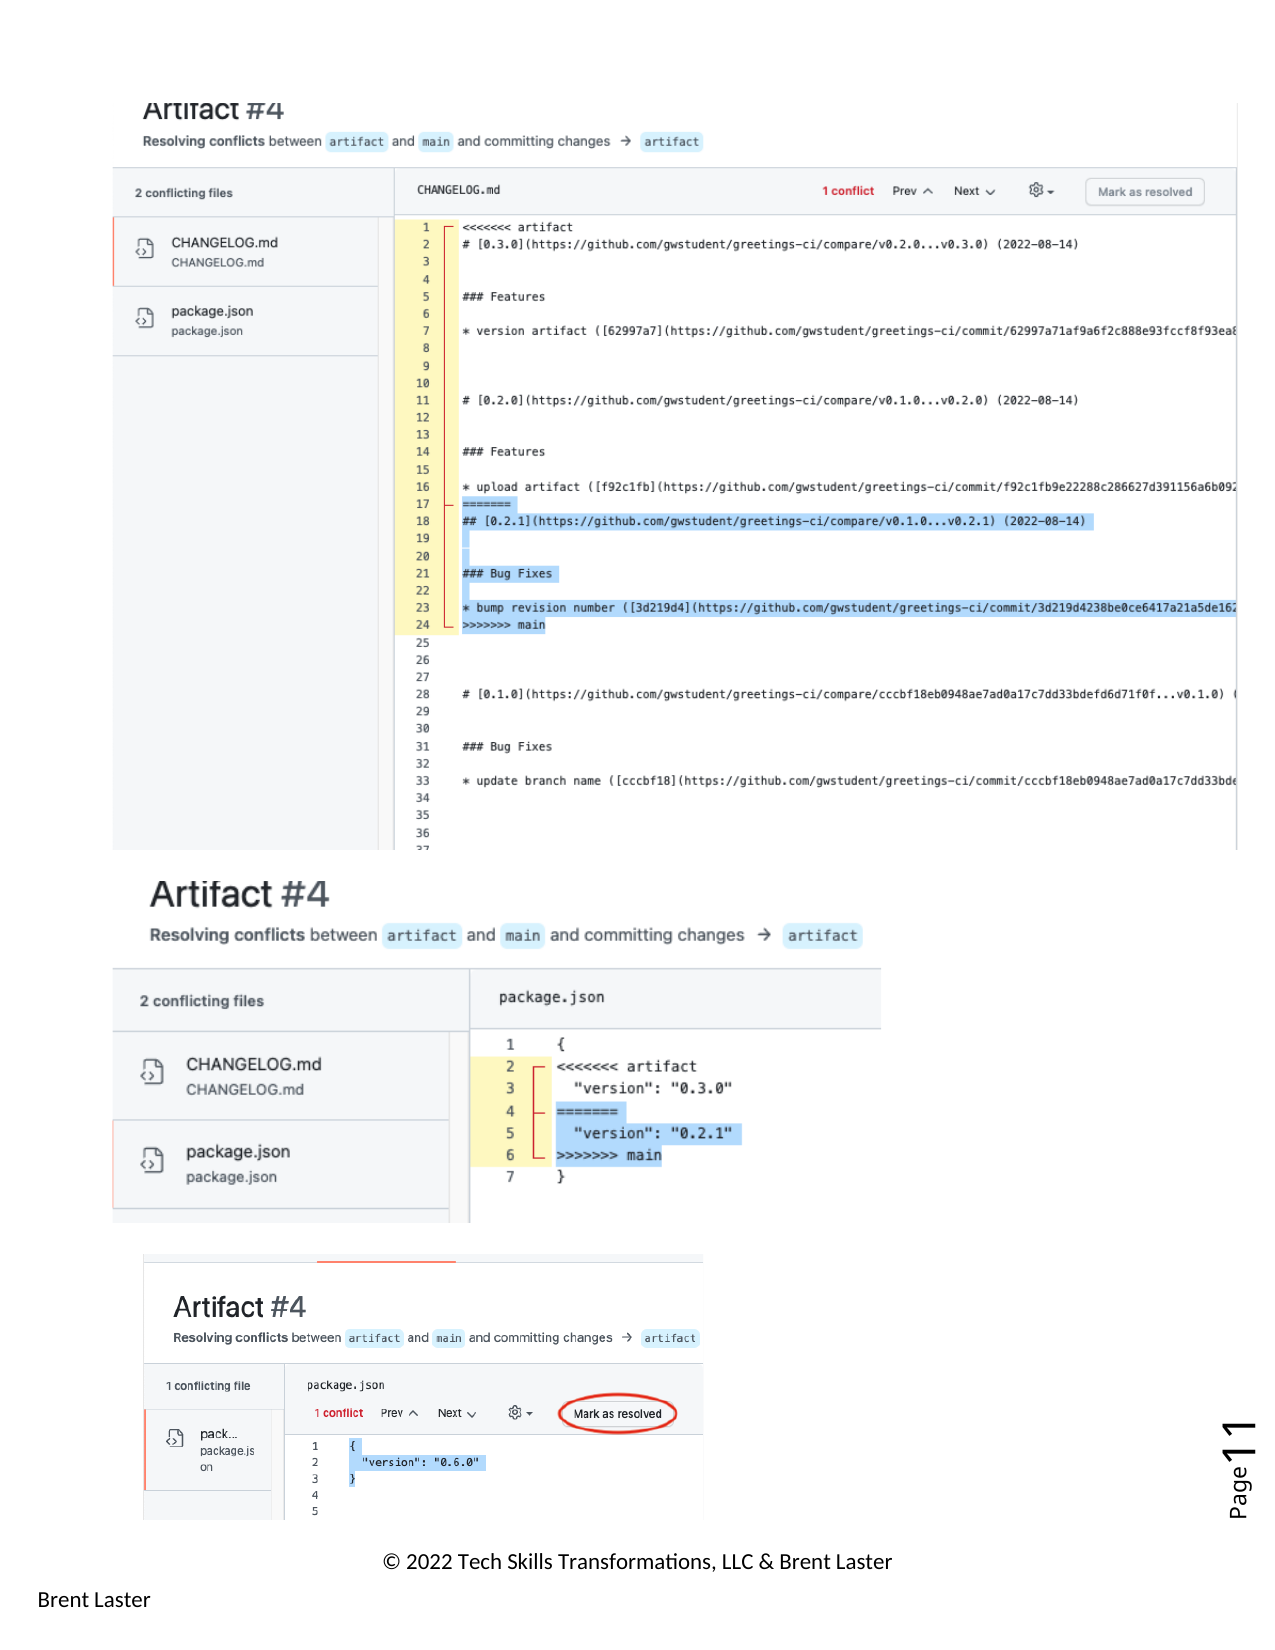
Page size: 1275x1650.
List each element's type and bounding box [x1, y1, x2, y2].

picture [112, 881, 882, 1223]
picture [112, 103, 1238, 850]
picture [143, 1254, 704, 1520]
